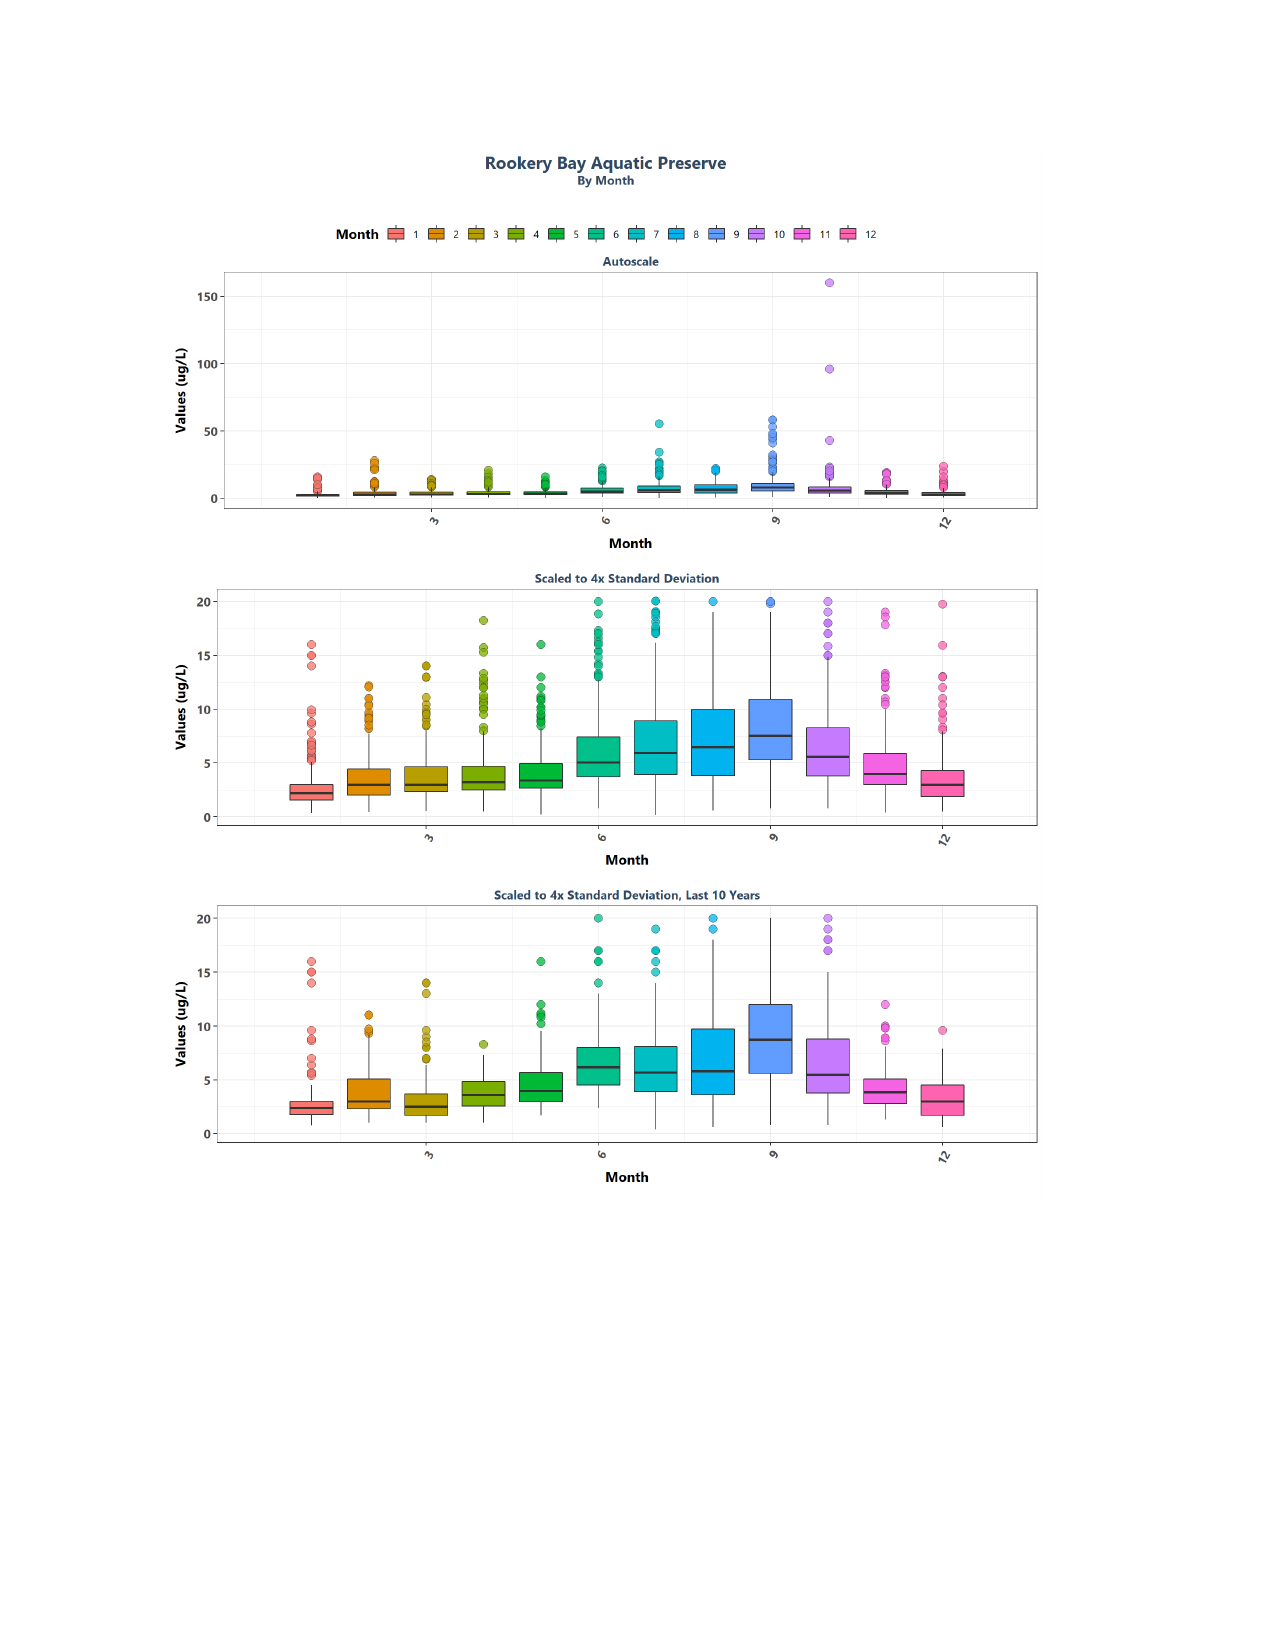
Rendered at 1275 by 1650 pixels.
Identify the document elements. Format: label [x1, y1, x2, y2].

picture [168, 150, 1044, 1200]
